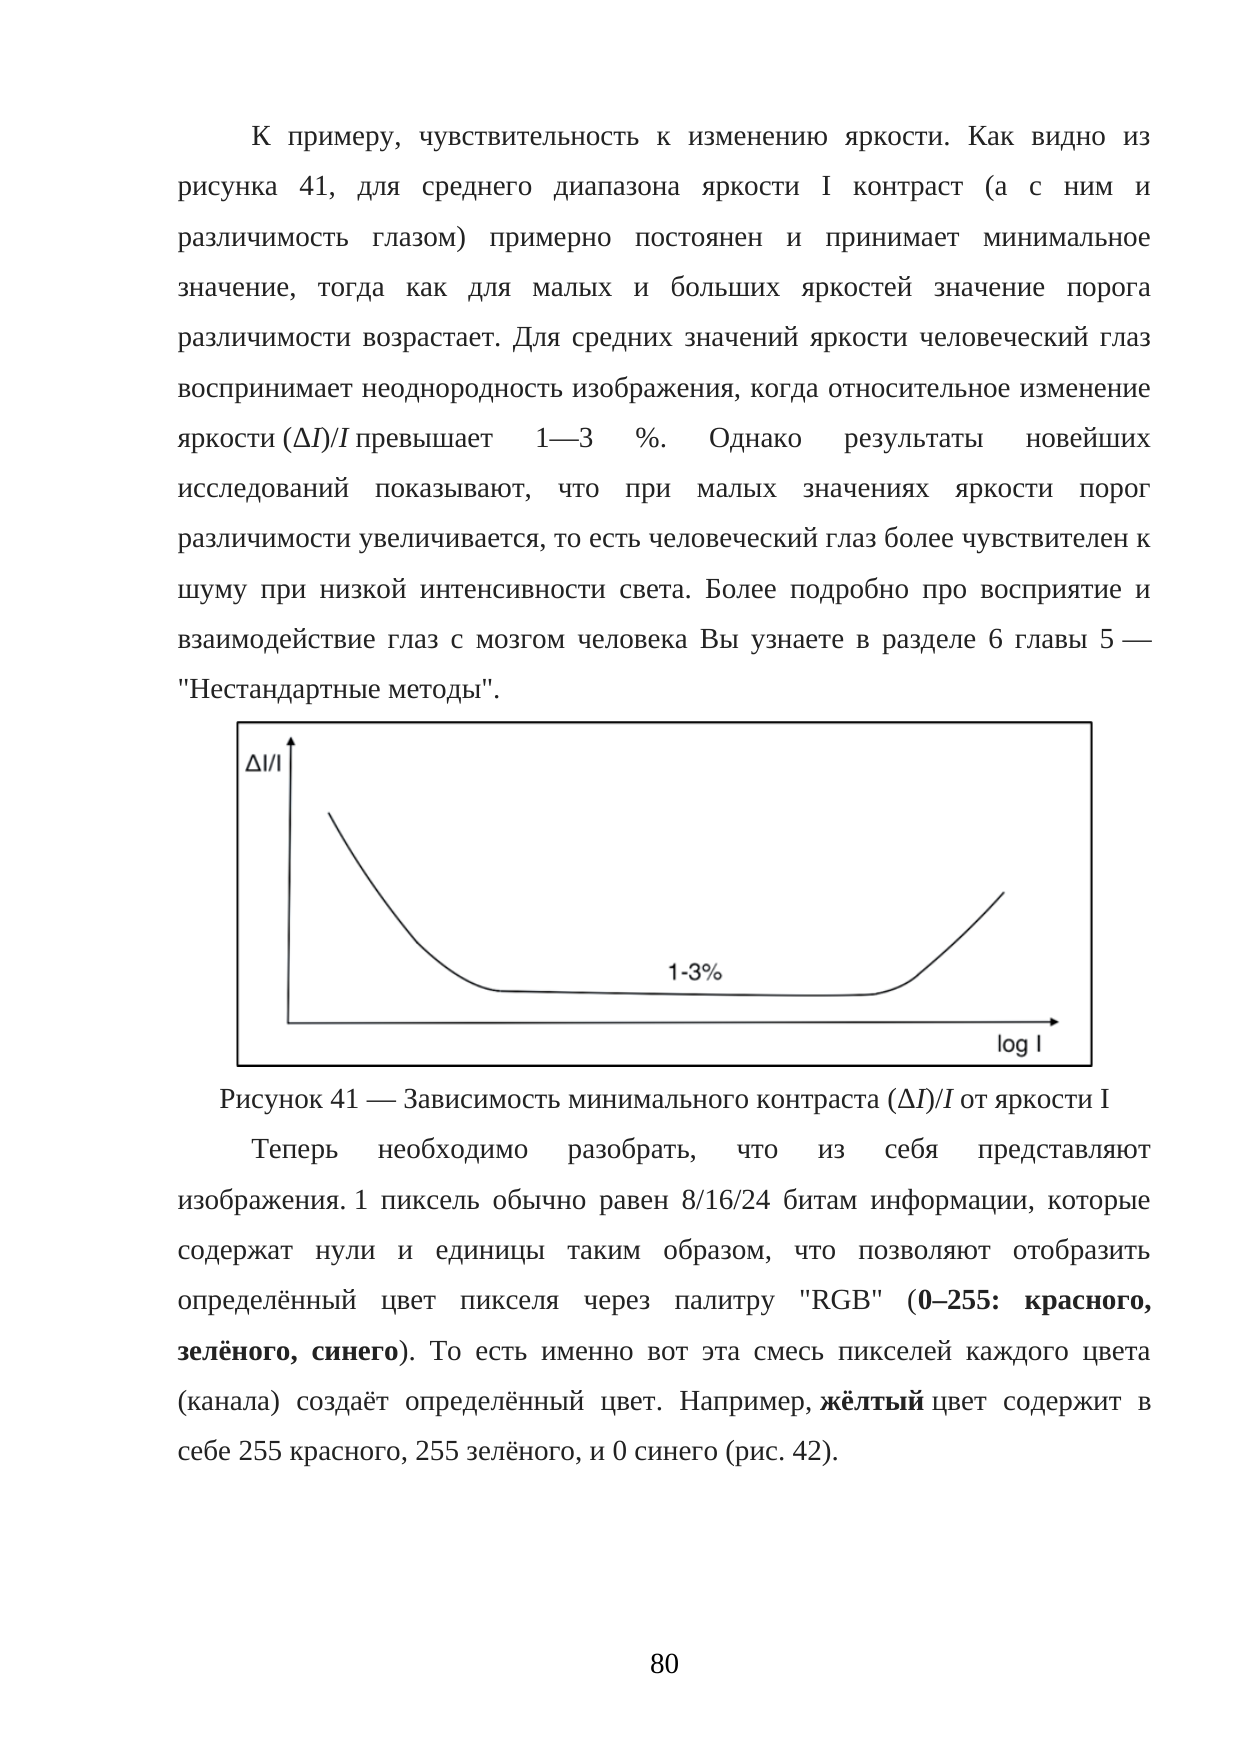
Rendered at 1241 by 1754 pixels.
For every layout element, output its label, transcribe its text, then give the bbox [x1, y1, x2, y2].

text Теперь необходимо разобрать, что из себя представляют изображения. 1 пиксель обычно равен 8/16/24 битам информации, которые содержат нули и единицы таким образом, что позволяют отобразить определённый цвет пикселя через палитру "RGB" (0–255: красного, зелёного, синего). То есть именно вот эта смесь пикселей каждого цвета (канала) создаёт определённый цвет. Например, жёлтый цвет содержит в себе 255 красного, 255 зелёного, и 0 синего (рис. 42). [177, 1132, 1152, 1467]
picture [236, 721, 1093, 1067]
text К примеру, чувствительность к изменению яркости. Как видно из рисунка 41, для среднего диапазона яркости I контраст (а с ним и различимость глазом) примерно постоянен и принимает минимальное значение, тогда как для малых и больших яркостей значение порога различимости возрастает. Для средних значений яркости человеческий глаз воспринимает неоднородность изображения, когда относительное изменение яркости (ΔI)/I превышает 1—3 %. Однако результаты новейших исследований показывают, что при малых значениях яркости порог различимости увеличивается, то есть человеческий глаз более чувствителен к шуму при низкой интенсивности света. Более подробно про восприятие и взаимодействие глаз с мозгом человека Вы узнаете в разделе 6 главы 5 — "Нестандартные методы". [177, 118, 1152, 705]
text Рисунок 41 — Зависимость минимального контраста (ΔI)/I от яркости I [177, 1081, 1152, 1115]
